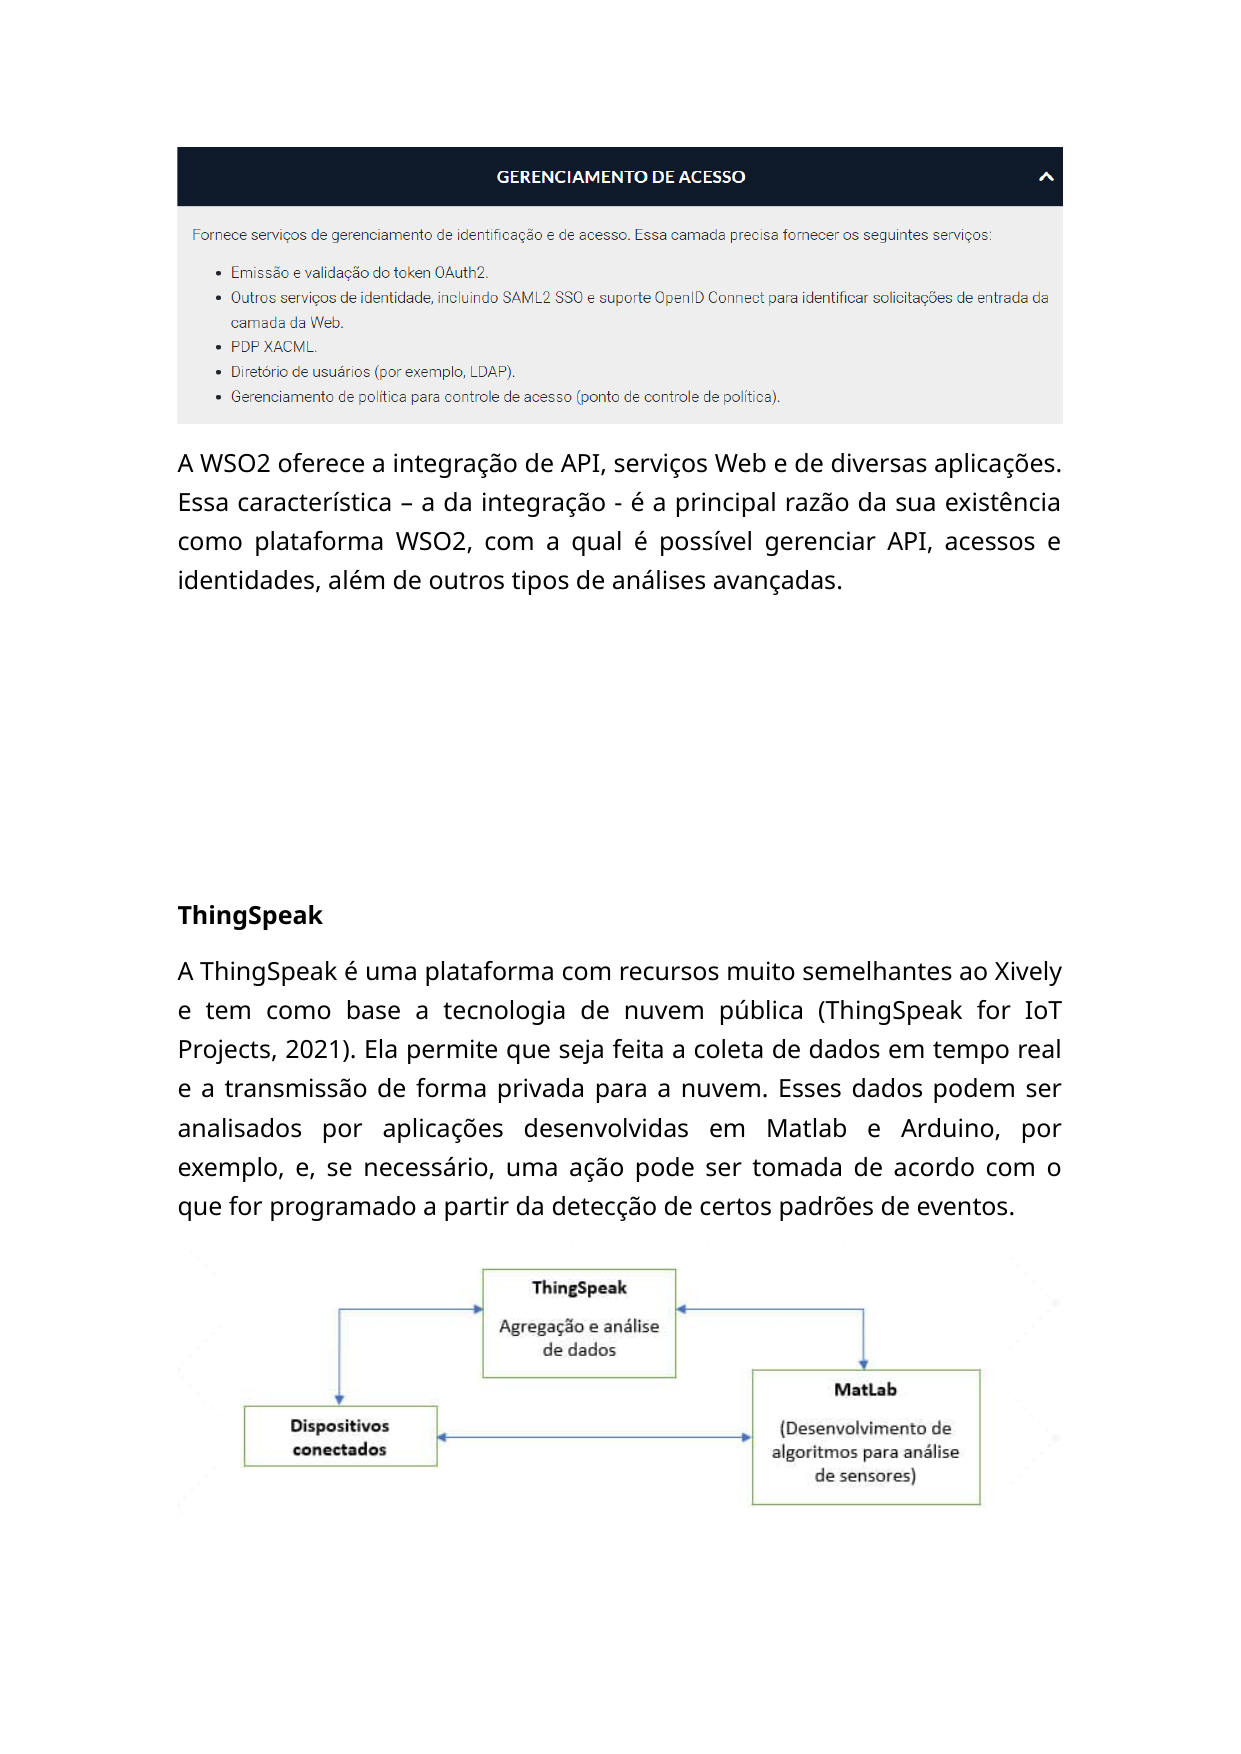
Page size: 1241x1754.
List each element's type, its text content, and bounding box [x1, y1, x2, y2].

picture [177, 147, 1063, 424]
text A ThingSpeak é uma plataforma com recursos muito semelhantes ao Xively e tem como base a tecnologia de nuvem pública (ThingSpeak for IoT Projects, 2021). Ela permite que seja feita a coleta de dados em tempo real e a transmissão de forma privada para a nuvem. Esses dados podem ser analisados por aplicações desenvolvidas em Matlab e Arduino, por exemplo, e, se necessário, uma ação pode ser tomada de acordo com o que for programado a partir da detecção de certos padrões de eventos. [177, 954, 1063, 1223]
text ThingSpeak [177, 898, 1063, 932]
picture [177, 1244, 1063, 1519]
text A WSO2 oferece a integração de API, serviços Web e de diversas aplicações. Essa característica – a da integração - é a principal razão da sua existência como plataforma WSO2, com a qual é possível gerenciar API, acessos e identidades, além de outros tipos de análises avançadas. [177, 445, 1063, 597]
